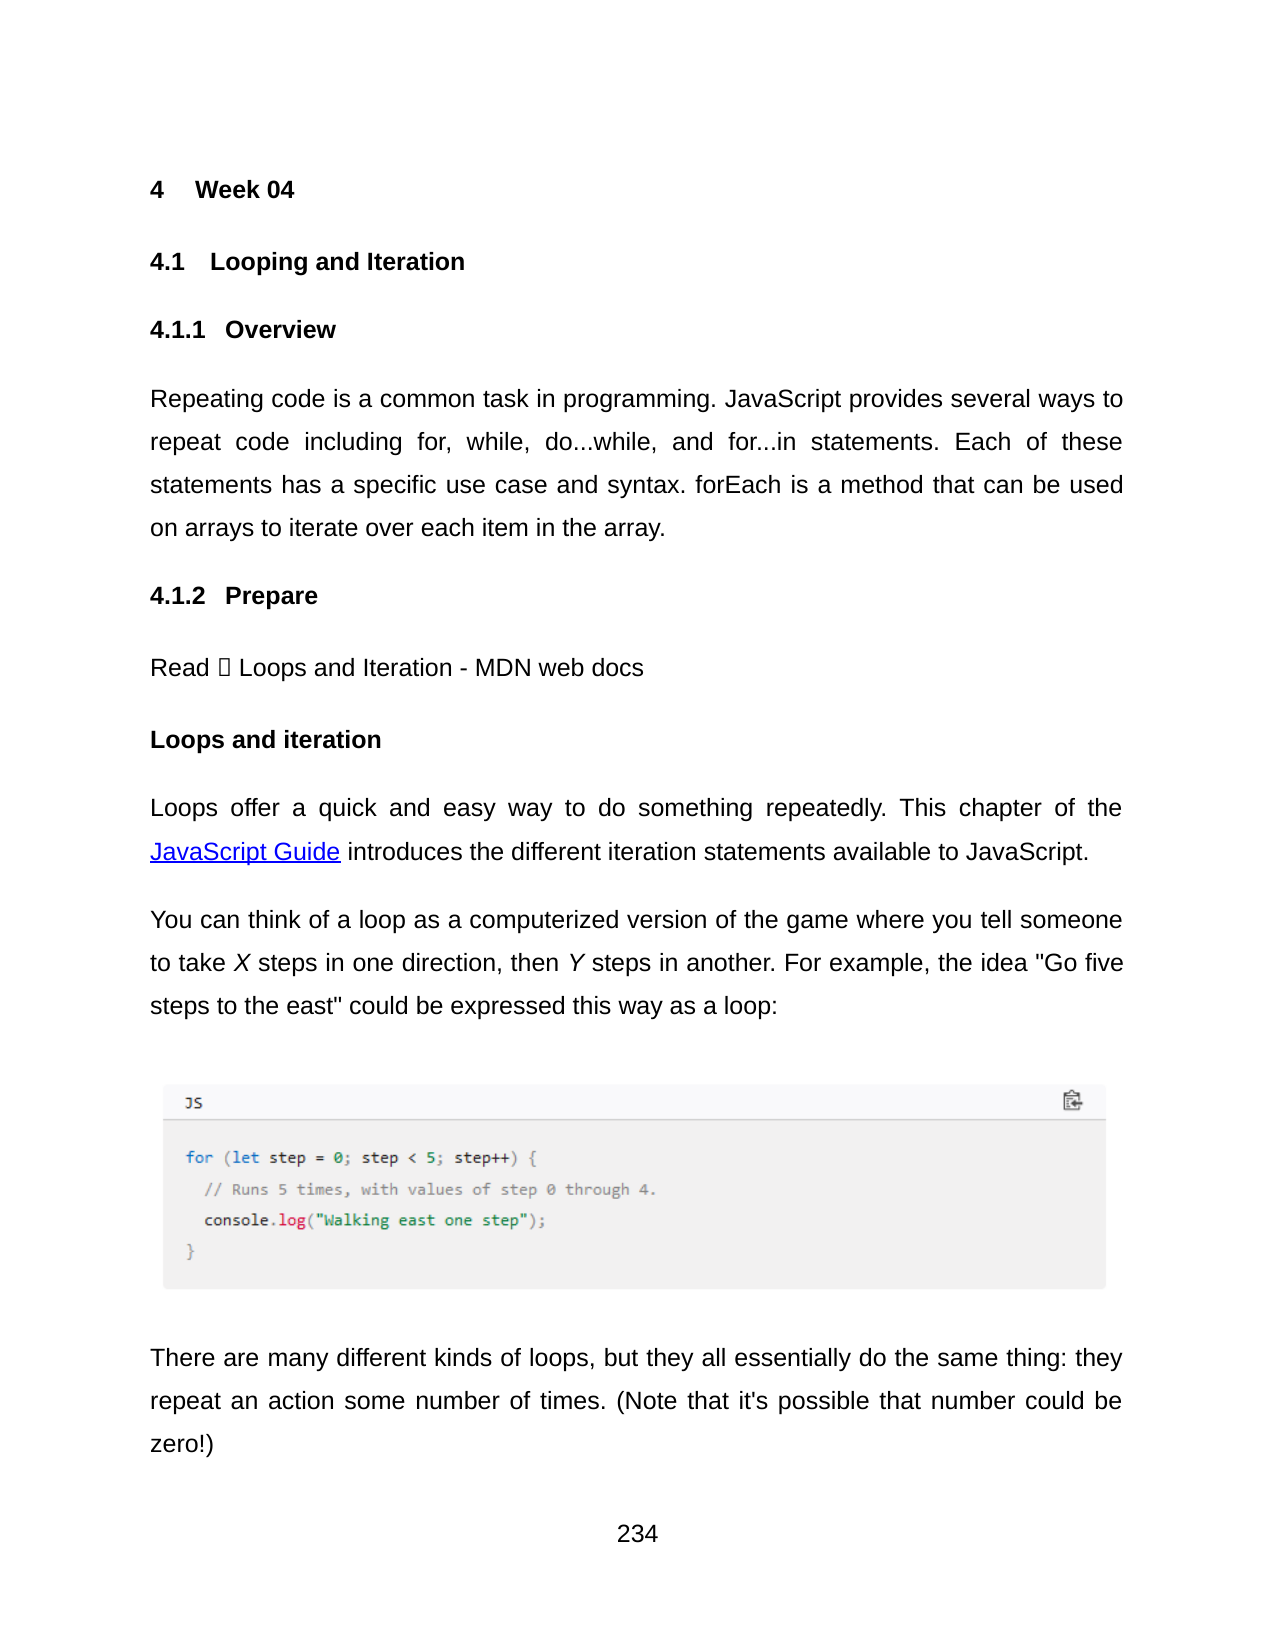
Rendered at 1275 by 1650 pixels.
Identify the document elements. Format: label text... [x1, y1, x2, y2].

text Loops and iteration [150, 725, 1125, 754]
subtitle Prepare [150, 581, 1125, 610]
subtitle Overview [150, 315, 1125, 344]
text Repeating code is a common task in programming. JavaScript provides several ways to repeat code including for, while, do...while, and for...in statements. Each of these statements has a specific use case and syntax. forEach is a method that can be used on arrays to iterate over each item in the array. [150, 383, 1125, 542]
subtitle Looping and Iteration [150, 247, 1125, 276]
text Read 📝 Loops and Iteration - MDN web docs [150, 649, 1125, 683]
subtitle Week 04 [150, 175, 1125, 204]
picture [150, 1058, 1125, 1304]
text You can think of a loop as a computerized version of the game where you tell someone to take X steps in one direction, then Y steps in another. For example, the idea "Go five steps to the east" could be expressed this way as a loop: [150, 904, 1125, 1019]
text Loops offer a quick and easy way to do something repeatedly. This chapter of the JavaScript Guide introduces the different iteration statements available to JavaScript. [150, 793, 1125, 865]
text There are many different kinds of loops, but they all essentially do the same thing: they repeat an action some number of times. (Note that it's possible that number could be zero!) [150, 1343, 1125, 1458]
